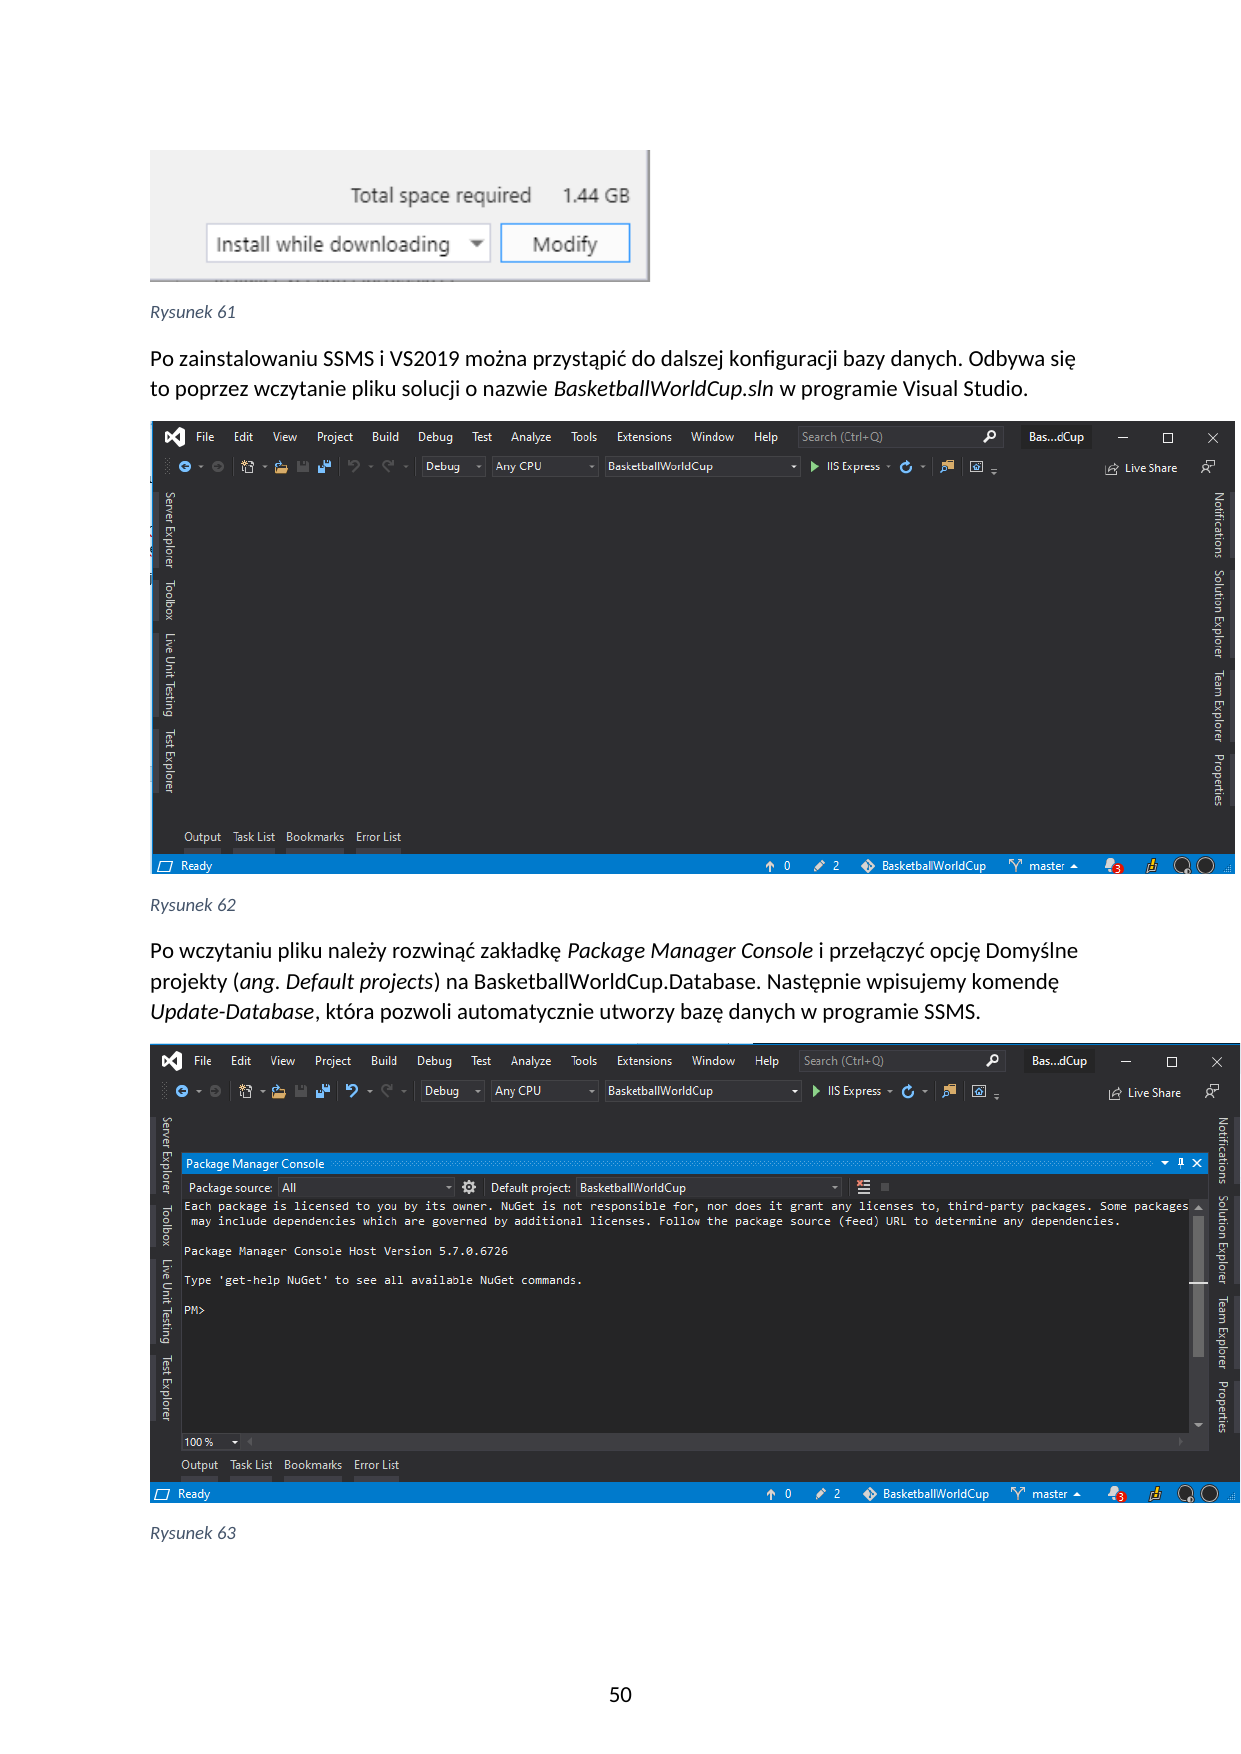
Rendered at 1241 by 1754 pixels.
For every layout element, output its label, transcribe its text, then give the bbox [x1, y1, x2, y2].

picture [150, 421, 1235, 874]
picture [150, 150, 650, 282]
picture [150, 1043, 1241, 1503]
text Po wczytaniu pliku należy rozwinąć zakładkę Package Manager Console i przełączyć opcję Domyślne projekty (ang. Default projects) na BasketballWorldCup.Database. Następnie wpisujemy komendę Update-Database, która pozwoli automatycznie utworzy bazę danych w programie SSMS. [150, 937, 1090, 1025]
text Po zainstalowaniu SSMS i VS2019 można przystąpić do dalszej konfiguracji bazy danych. Odbywa się to poprzez wczytanie pliku solucji o nazwie BasketballWorldCup.sln w programie Visual Studio. [150, 344, 1090, 402]
